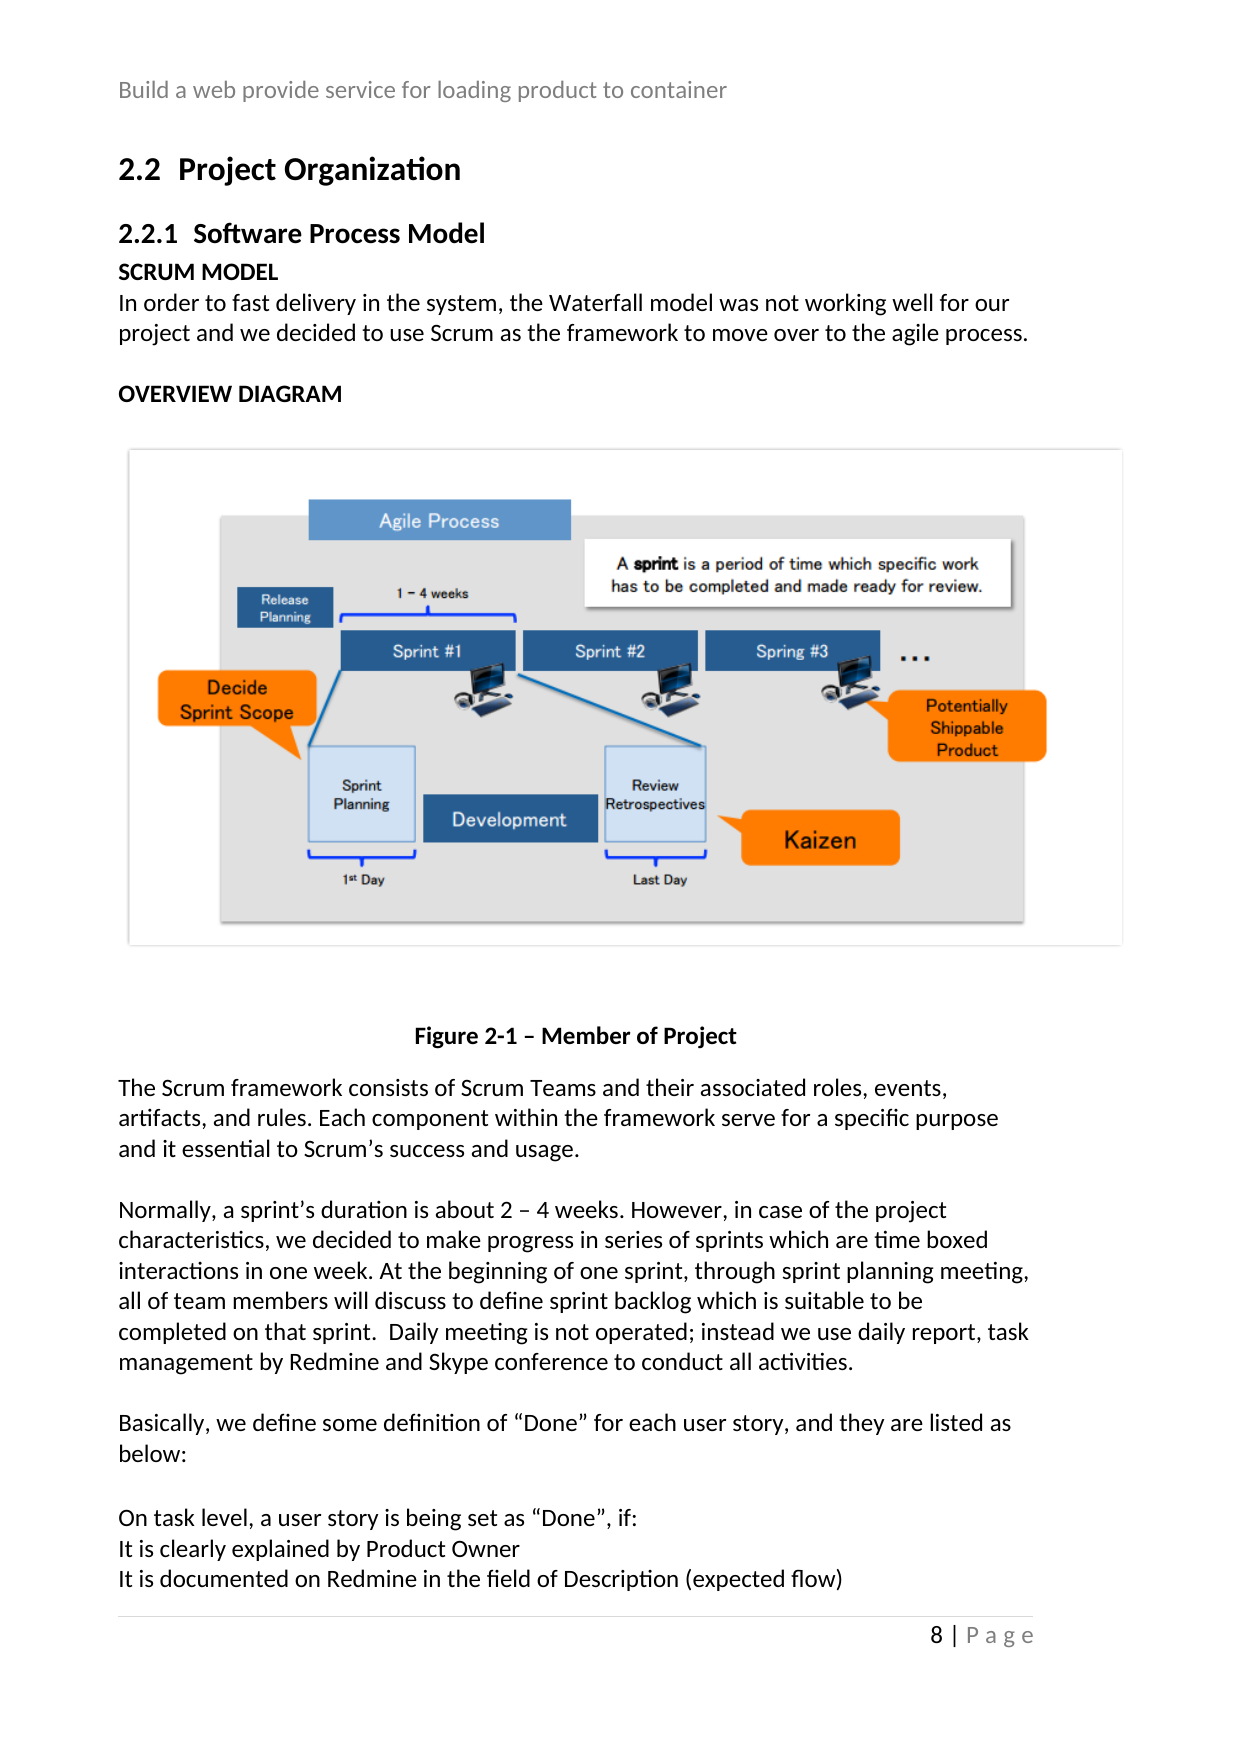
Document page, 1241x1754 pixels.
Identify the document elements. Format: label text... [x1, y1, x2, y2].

subtitle Project Organization [118, 148, 1033, 188]
list On task level, a user story is being set as “Done”, if: [118, 1503, 1033, 1533]
list It is clearly explained by Product Owner [118, 1533, 1033, 1564]
list Basically, we define some definition of “Done” for each user story, and they are listed as below: [118, 1407, 1033, 1468]
list Normally, a sprint’s duration is about 2 – 4 weeks. However, in case of the project characteristics, we decided to make progress in series of sprints which are time boxed interactions in one week. At the beginning of one sprint, through sprint planning meeting, all of team members will discuss to define sprint backlog which is suitable to be completed on that sprint. Daily meeting is not operated; instead we use daily report, task management by Redmine and Skype conference to conduct all activities. [118, 1194, 1033, 1377]
list In order to fast delivery in the system, the Waterfall model was not working well for our project and we decided to use Scrum as the framework to move over to the agile process. [118, 287, 1033, 348]
list It is documented on Redmine in the field of Description (expected flow) [118, 1564, 1033, 1594]
subtitle Software Process Model [118, 215, 1033, 251]
text Figure 2-1 – Member of Project [118, 1020, 1033, 1051]
list SCRUM MODEL [118, 256, 1033, 287]
list OVERVIEW DIAGRAM [118, 378, 1033, 409]
list The Scrum framework consists of Scrum Teams and their associated roles, events, artifacts, and rules. Each component within the framework serve for a specific purpose and it essential to Scrum’s success and usage. [118, 1072, 1033, 1163]
